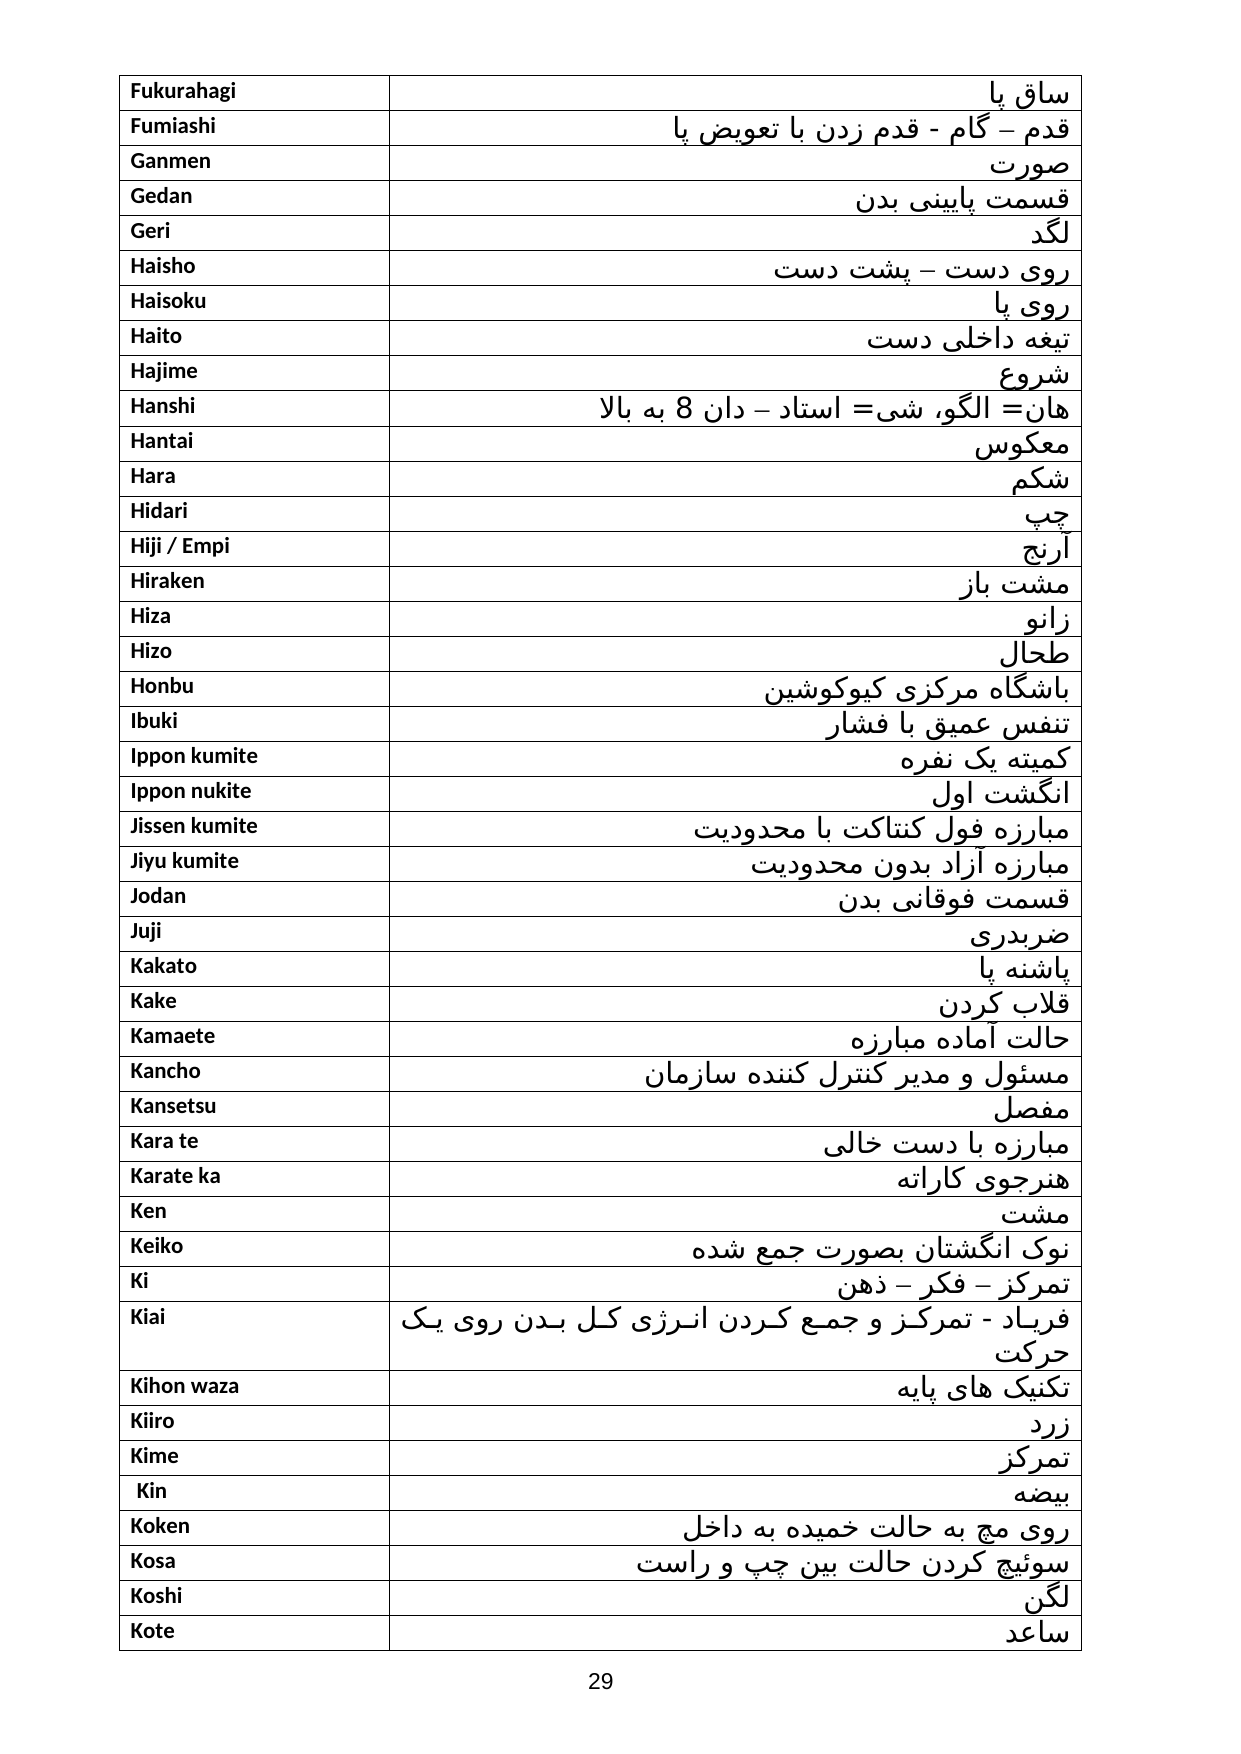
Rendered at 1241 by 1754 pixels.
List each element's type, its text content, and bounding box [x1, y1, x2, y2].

table_cell تمرکز – فکر – ذهن [390, 1267, 1081, 1301]
table_cell شروع [390, 356, 1081, 390]
table_cell قلاب کردن [390, 987, 1081, 1021]
table_cell Kancho [120, 1057, 389, 1091]
table_cell Hajime [120, 356, 389, 390]
table_cell Hidari [120, 497, 389, 531]
table_cell زانو [390, 602, 1081, 636]
table_cell Koken [120, 1511, 389, 1545]
table_cell Hiraken [120, 567, 389, 601]
table_cell Koshi [120, 1581, 389, 1615]
table_cell Hiji / Empi [120, 532, 389, 566]
table_cell Kin [120, 1476, 389, 1510]
table_cell آرنج [390, 532, 1081, 566]
table_cell Haisho [120, 251, 389, 285]
table_cell صورت [390, 146, 1081, 180]
table_cell Ganmen [120, 146, 389, 180]
table_cell Kote [120, 1616, 389, 1650]
table_cell Ippon nukite [120, 777, 389, 811]
table_cell Hiza [120, 602, 389, 636]
table_cell بیضه [390, 1476, 1081, 1510]
table_cell مبارزه با دست خالی [390, 1127, 1081, 1161]
table_cell هنرجوی کاراته [390, 1162, 1081, 1196]
table_cell قسمت فوقانی بدن [390, 882, 1081, 916]
table_cell قدم – گام - قدم زدن با تعویض پا [390, 111, 1081, 145]
table_cell زرد [390, 1406, 1081, 1440]
table_cell ساعد [390, 1616, 1081, 1650]
table_cell Hanshi [120, 391, 389, 426]
table_cell Kansetsu [120, 1092, 389, 1126]
table_cell مشت باز [390, 567, 1081, 601]
table_cell باشگاه مرکزی کیوکوشین [390, 672, 1081, 706]
table_cell Honbu [120, 672, 389, 706]
table_cell Hara [120, 462, 389, 496]
table_cell Hantai [120, 427, 389, 461]
table_cell Ken [120, 1197, 389, 1231]
table_cell Kiiro [120, 1406, 389, 1440]
table_cell Ki [120, 1267, 389, 1301]
table_cell Kosa [120, 1546, 389, 1580]
table_cell Jissen kumite [120, 812, 389, 846]
table_cell طحال [390, 637, 1081, 671]
table_cell ساق پا [390, 76, 1081, 110]
table_cell مبارزه فول کنتاکت با محدودیت [390, 812, 1081, 846]
table_cell شکم [390, 462, 1081, 496]
table_cell Jodan [120, 882, 389, 916]
table_cell Haito [120, 321, 389, 355]
table_cell Kiai [120, 1302, 389, 1370]
table_cell مفصل [390, 1092, 1081, 1126]
table_cell Kime [120, 1441, 389, 1475]
table_cell روی دست – پشت دست [390, 251, 1081, 285]
table_cell حالت آماده مبارزه [390, 1022, 1081, 1056]
table_cell سوئیچ کردن حالت بین چپ و راست [390, 1546, 1081, 1580]
table_cell پاشنه پا [390, 952, 1081, 986]
table_cell تمرکز [390, 1441, 1081, 1475]
table_cell لگن [390, 1581, 1081, 1615]
table_cell Ibuki [120, 707, 389, 741]
table_cell تکنیک های پایه [390, 1371, 1081, 1405]
table_cell روی مچ به حالت خمیده به داخل [390, 1511, 1081, 1545]
table_cell Geri [120, 216, 389, 250]
table_cell Haisoku [120, 286, 389, 320]
table_cell Jiyu kumite [120, 847, 389, 881]
table_cell مسئول و مدیر کنترل کننده سازمان [390, 1057, 1081, 1091]
table_cell نوک انگشتان بصورت جمع شده [390, 1232, 1081, 1266]
table_cell Kamaete [120, 1022, 389, 1056]
table_cell کمیته یک نفره [390, 742, 1081, 776]
table_cell لگد [390, 216, 1081, 250]
table_cell Juji [120, 917, 389, 951]
table_cell ضربدری [390, 917, 1081, 951]
table_cell تیغه داخلی دست [390, 321, 1081, 355]
table_cell قسمت پایینی بدن [390, 181, 1081, 215]
table_cell Kakato [120, 952, 389, 986]
table_cell Kihon waza [120, 1371, 389, 1405]
table_cell Gedan [120, 181, 389, 215]
table_cell چپ [390, 497, 1081, 531]
table_cell Ippon kumite [120, 742, 389, 776]
table_cell مبارزه آزاد بدون محدودیت [390, 847, 1081, 881]
table_cell Hizo [120, 637, 389, 671]
table_cell روی پا [390, 286, 1081, 320]
table_cell تنفس عمیق با فشار [390, 707, 1081, 741]
table_cell هان= الگو، شی= استاد – دان 8 به بالا [390, 391, 1081, 426]
table_cell Fumiashi [120, 111, 389, 145]
table_cell Karate ka [120, 1162, 389, 1196]
table_cell فریاد - تمرکز و جمع کردن انرژی کل بدن روی یک حرکت [390, 1302, 1081, 1370]
table_cell مشت [390, 1197, 1081, 1231]
table_cell Keiko [120, 1232, 389, 1266]
table_cell Kara te [120, 1127, 389, 1161]
table_cell معکوس [390, 427, 1081, 461]
table_cell Fukurahagi [120, 76, 389, 110]
table_cell انگشت اول [390, 777, 1081, 811]
table_cell Kake [120, 987, 389, 1021]
